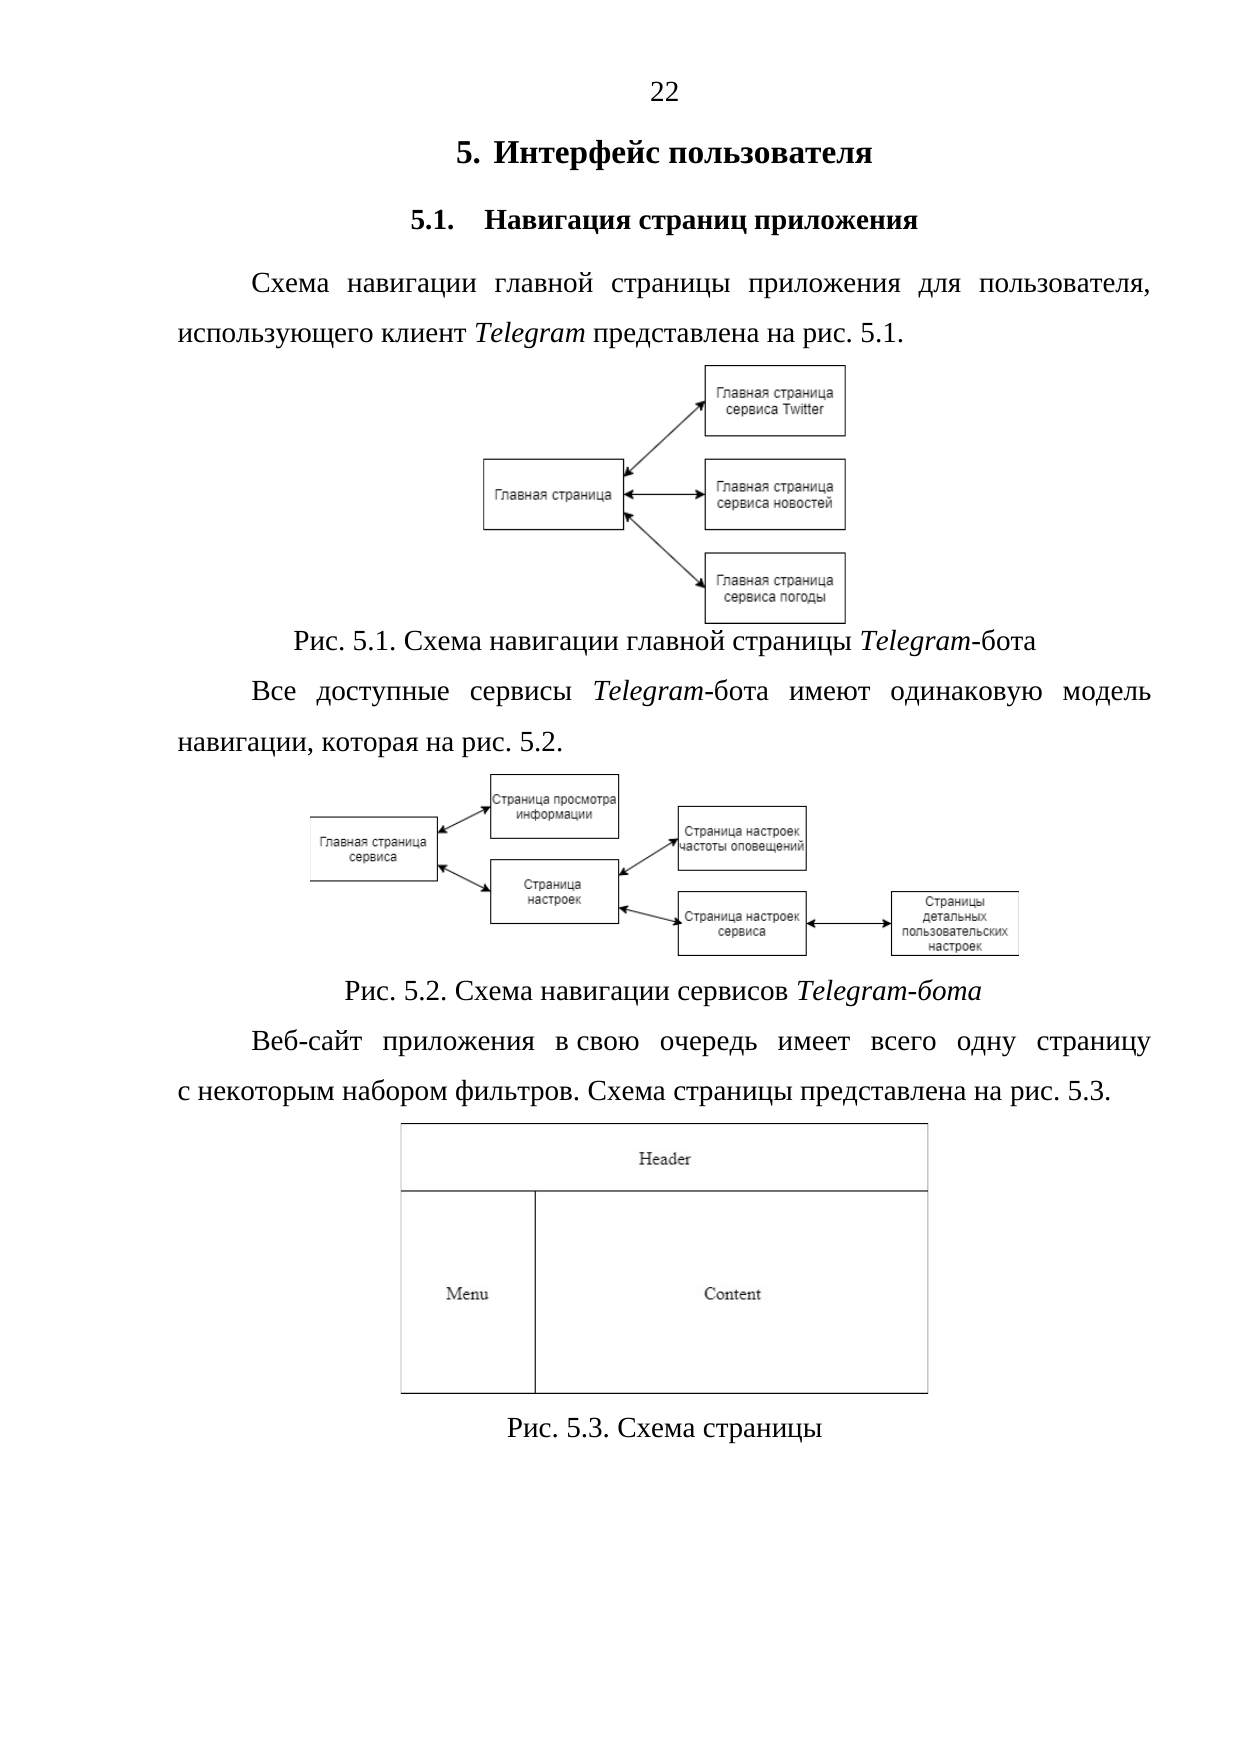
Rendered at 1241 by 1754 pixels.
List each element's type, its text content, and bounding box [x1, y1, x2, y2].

picture [400, 1123, 929, 1394]
text Веб-сайт приложения в свою очередь имеет всего одну страницу с некоторым набором фильтров. Схема страницы представлена на рис. 5.3. [177, 1023, 1152, 1107]
text Рис. 5.1. Схема навигации главной страницы Telegram-бота [177, 623, 1152, 657]
subtitle Навигация страниц приложения [177, 202, 1152, 236]
picture [483, 365, 846, 624]
text Все доступные сервисы Telegram-бота имеют одинаковую модель навигации, которая на рис. 5.2. [177, 673, 1152, 757]
text Рис. 5.3. Схема страницы [177, 1410, 1152, 1444]
subtitle Интерфейс пользователя [177, 132, 1152, 171]
picture [310, 774, 1019, 956]
text Рис. 5.2. Схема навигации сервисов Telegram-бота [177, 973, 1152, 1006]
text Схема навигации главной страницы приложения для пользователя, использующего клиент Telegram представлена на рис. 5.1. [177, 265, 1152, 349]
